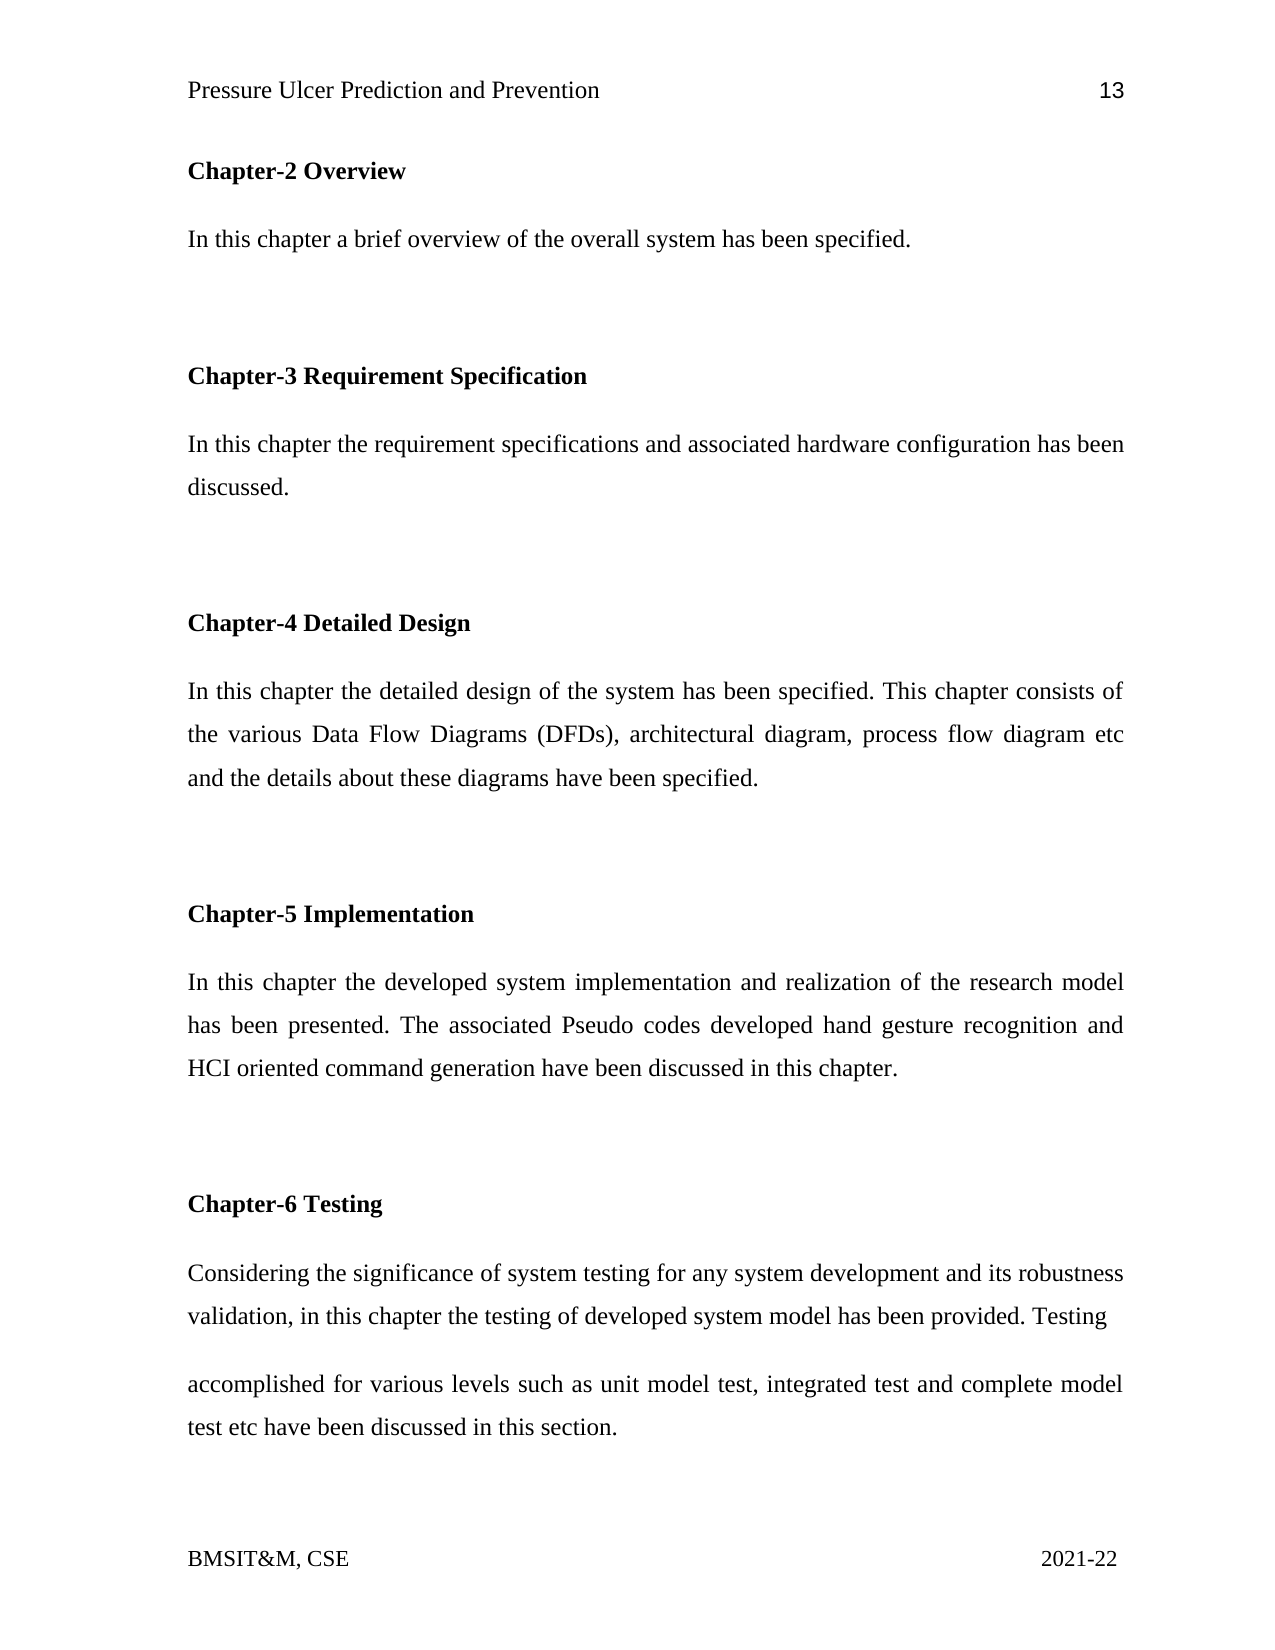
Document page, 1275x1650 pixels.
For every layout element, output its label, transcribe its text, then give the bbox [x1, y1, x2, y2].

text Chapter-6 Testing [187, 1189, 1125, 1218]
text Considering the significance of system testing for any system development and its robustness validation, in this chapter the testing of developed system model has been provided. Testing [187, 1258, 1125, 1329]
text Chapter-5 Implementation [187, 899, 1125, 928]
text In this chapter the developed system implementation and realization of the research model has been presented. The associated Pseudo codes developed hand gesture recognition and HCI oriented command generation have been discussed in this chapter. [187, 967, 1125, 1082]
text Chapter-4 Detailed Design [187, 608, 1125, 637]
text In this chapter the detailed design of the system has been specified. This chapter consists of the various Data Flow Diagrams (DFDs), architectural diagram, process flow diagram etc and the details about these diagrams have been specified. [187, 676, 1125, 791]
text In this chapter a brief overview of the overall system has been specified. [187, 224, 1125, 253]
text In this chapter the requirement specifications and associated hardware configuration has been discussed. [187, 429, 1125, 501]
text Chapter-2 Overview [187, 156, 1125, 185]
text accomplished for various levels such as unit model test, integrated test and complete model test etc have been discussed in this section. [187, 1369, 1125, 1441]
text Chapter-3 Requirement Specification [187, 361, 1125, 389]
